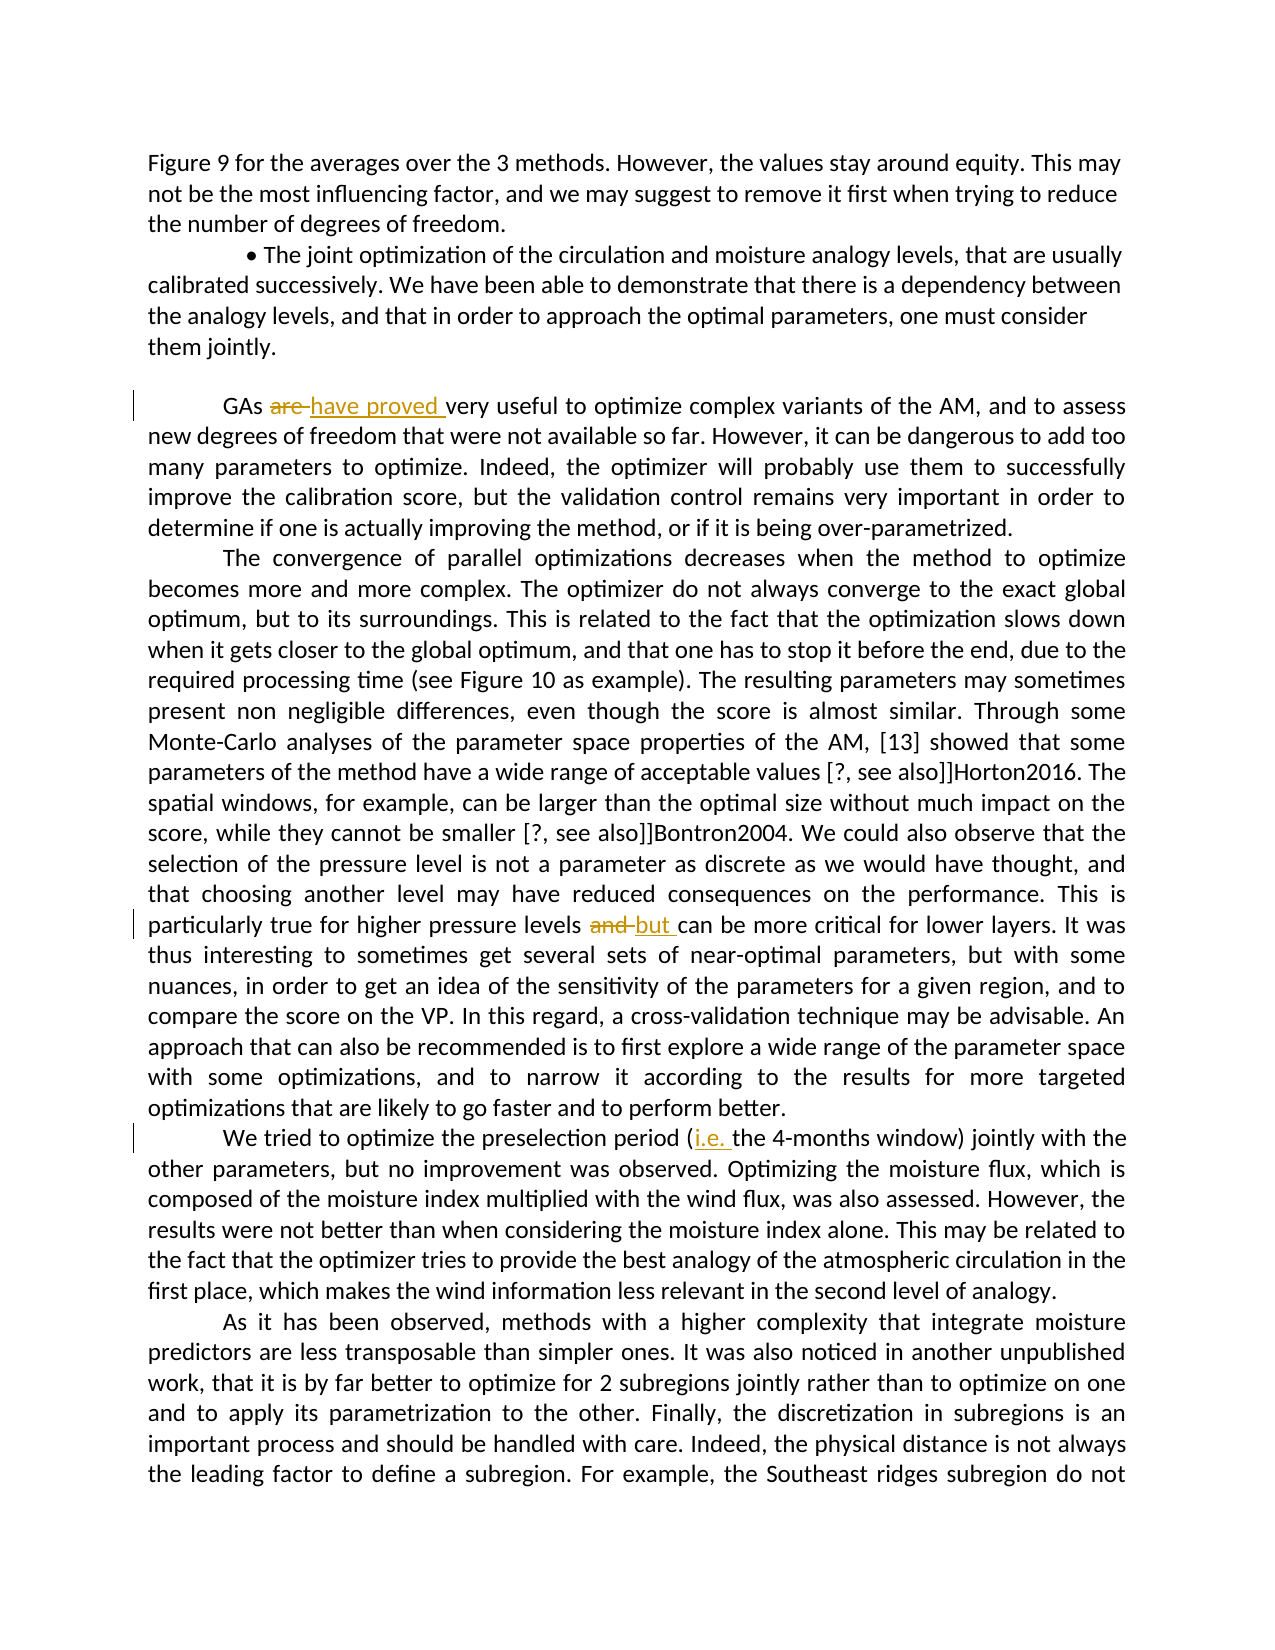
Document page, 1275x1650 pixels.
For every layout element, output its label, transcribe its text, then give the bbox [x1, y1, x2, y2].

text The convergence of parallel optimizations decreases when the method to optimize becomes more and more complex. The optimizer do not always converge to the exact global optimum, but to its surroundings. This is related to the fact that the optimization slows down when it gets closer to the global optimum, and that one has to stop it before the end, due to the required processing time (see Figure 10 as example). The resulting parameters may sometimes present non negligible differences, even though the score is almost similar. Through some Monte-Carlo analyses of the parameter space properties of the AM, [13] showed that some parameters of the method have a wide range of acceptable values [?, see also]]Horton2016. The spatial windows, for example, can be larger than the optimal size without much impact on the score, while they cannot be smaller [?, see also]]Bontron2004. We could also observe that the selection of the pressure level is not a parameter as discrete as we would have thought, and that choosing another level may have reduced consequences on the performance. This is particularly true for higher pressure levels can be more critical for lower layers. It was thus interesting to sometimes get several sets of near-optimal parameters, but with some nuances, in order to get an idea of the sensitivity of the parameters for a given region, and to compare the score on the VP. In this regard, a cross-validation technique may be advisable. An approach that can also be recommended is to first explore a wide range of the parameter space with some optimizations, and to narrow it according to the results for more targeted optimizations that are likely to go faster and to perform better. [148, 543, 1127, 1122]
text • The joint optimization of the circulation and moisture analogy levels, that are usually calibrated successively. We have been able to demonstrate that there is a dependency between the analogy levels, and that in order to approach the optimal parameters, one must consider them jointly. [148, 239, 1127, 361]
text We tried to optimize the preselection period (the 4-months window) jointly with the other parameters, but no improvement was observed. Optimizing the moisture flux, which is composed of the moisture index multiplied with the wind flux, was also assessed. However, the results were not better than when considering the moisture index alone. This may be related to the fact that the optimizer tries to provide the best analogy of the atmospheric circulation in the first place, which makes the wind information less relevant in the second level of analogy. [148, 1122, 1127, 1306]
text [148, 1306, 1127, 1489]
text GAs very useful to optimize complex variants of the AM, and to assess new degrees of freedom that were not available so far. However, it can be dangerous to add too many parameters to optimize. Indeed, the optimizer will probably use them to successfully improve the calibration score, but the validation control remains very important in order to determine if one is actually improving the method, or if it is being over-parametrized. [148, 390, 1127, 543]
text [148, 148, 1127, 239]
